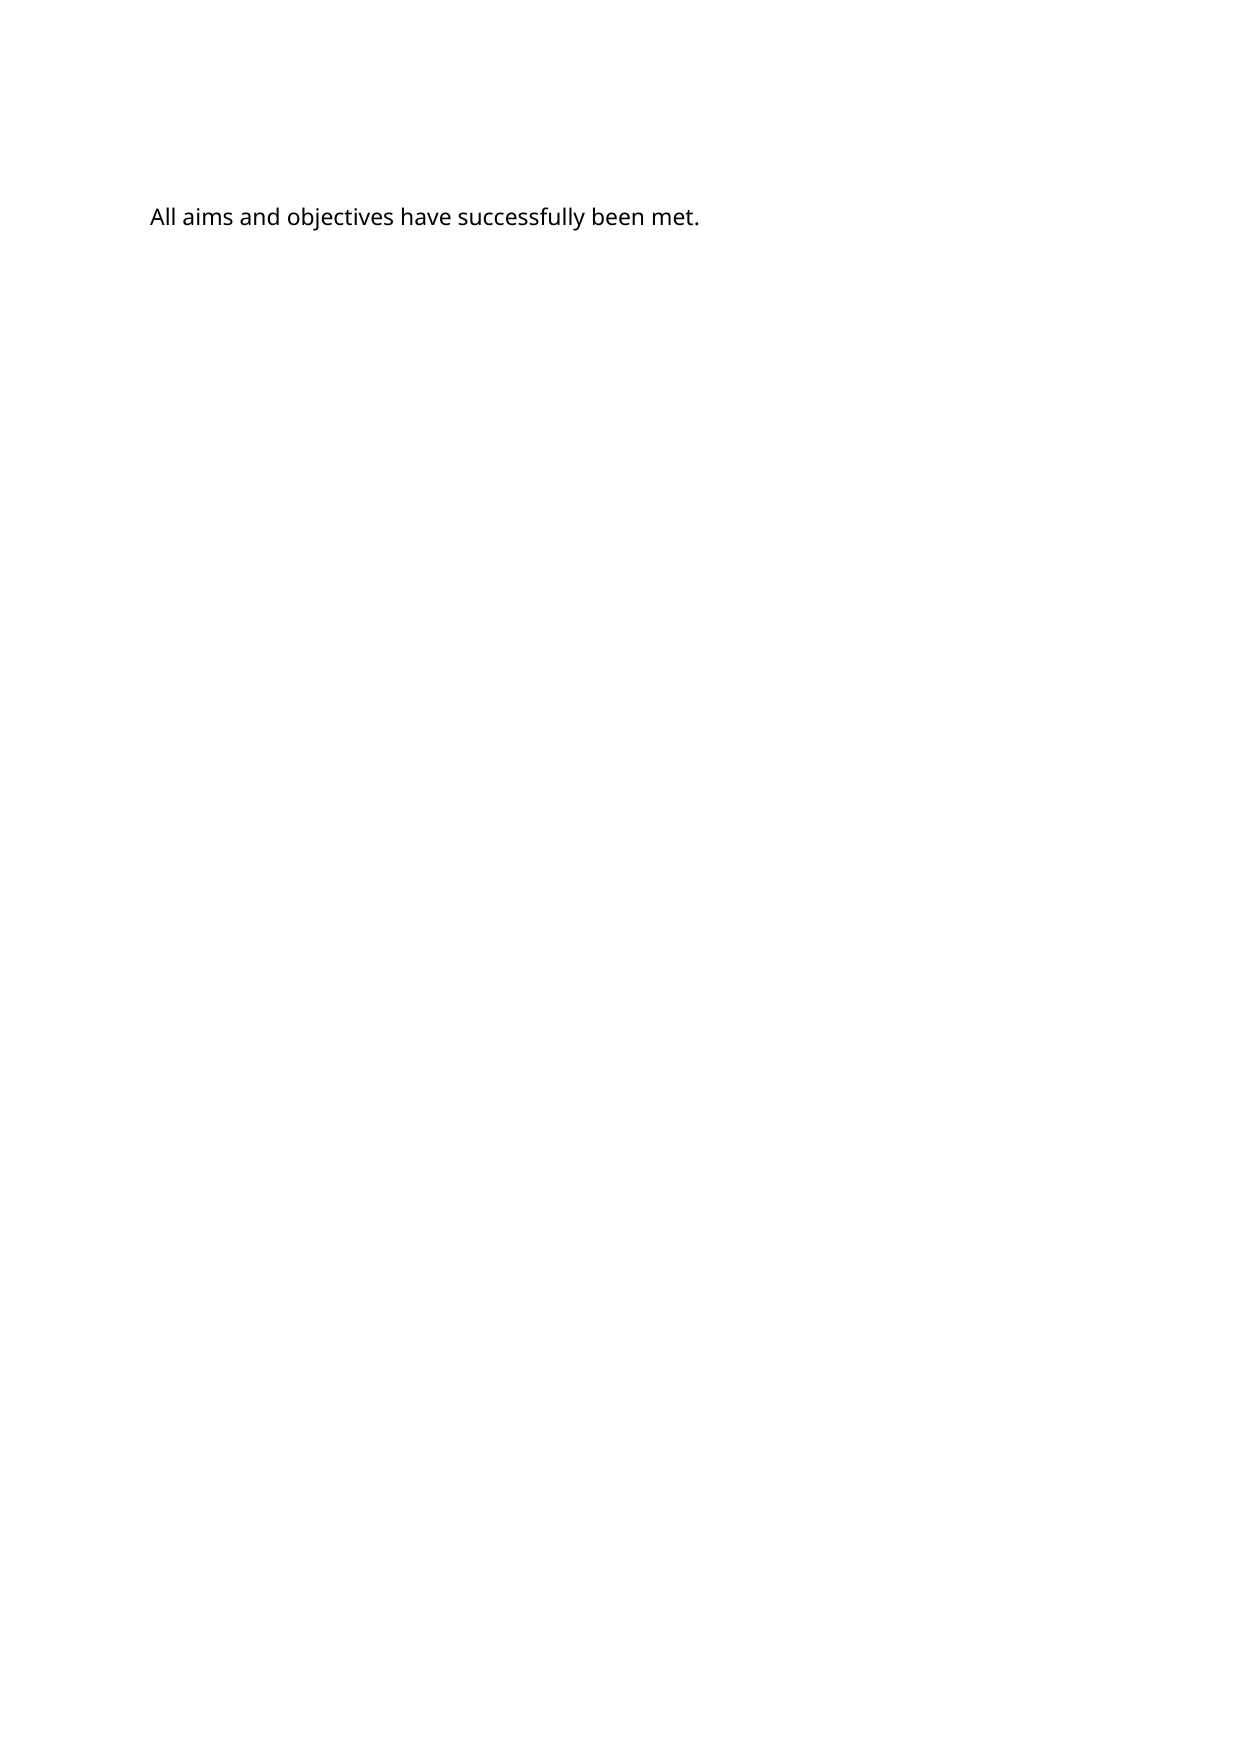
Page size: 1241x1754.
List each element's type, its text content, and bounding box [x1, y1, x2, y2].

text All aims and objectives have successfully been met. [150, 200, 1090, 232]
